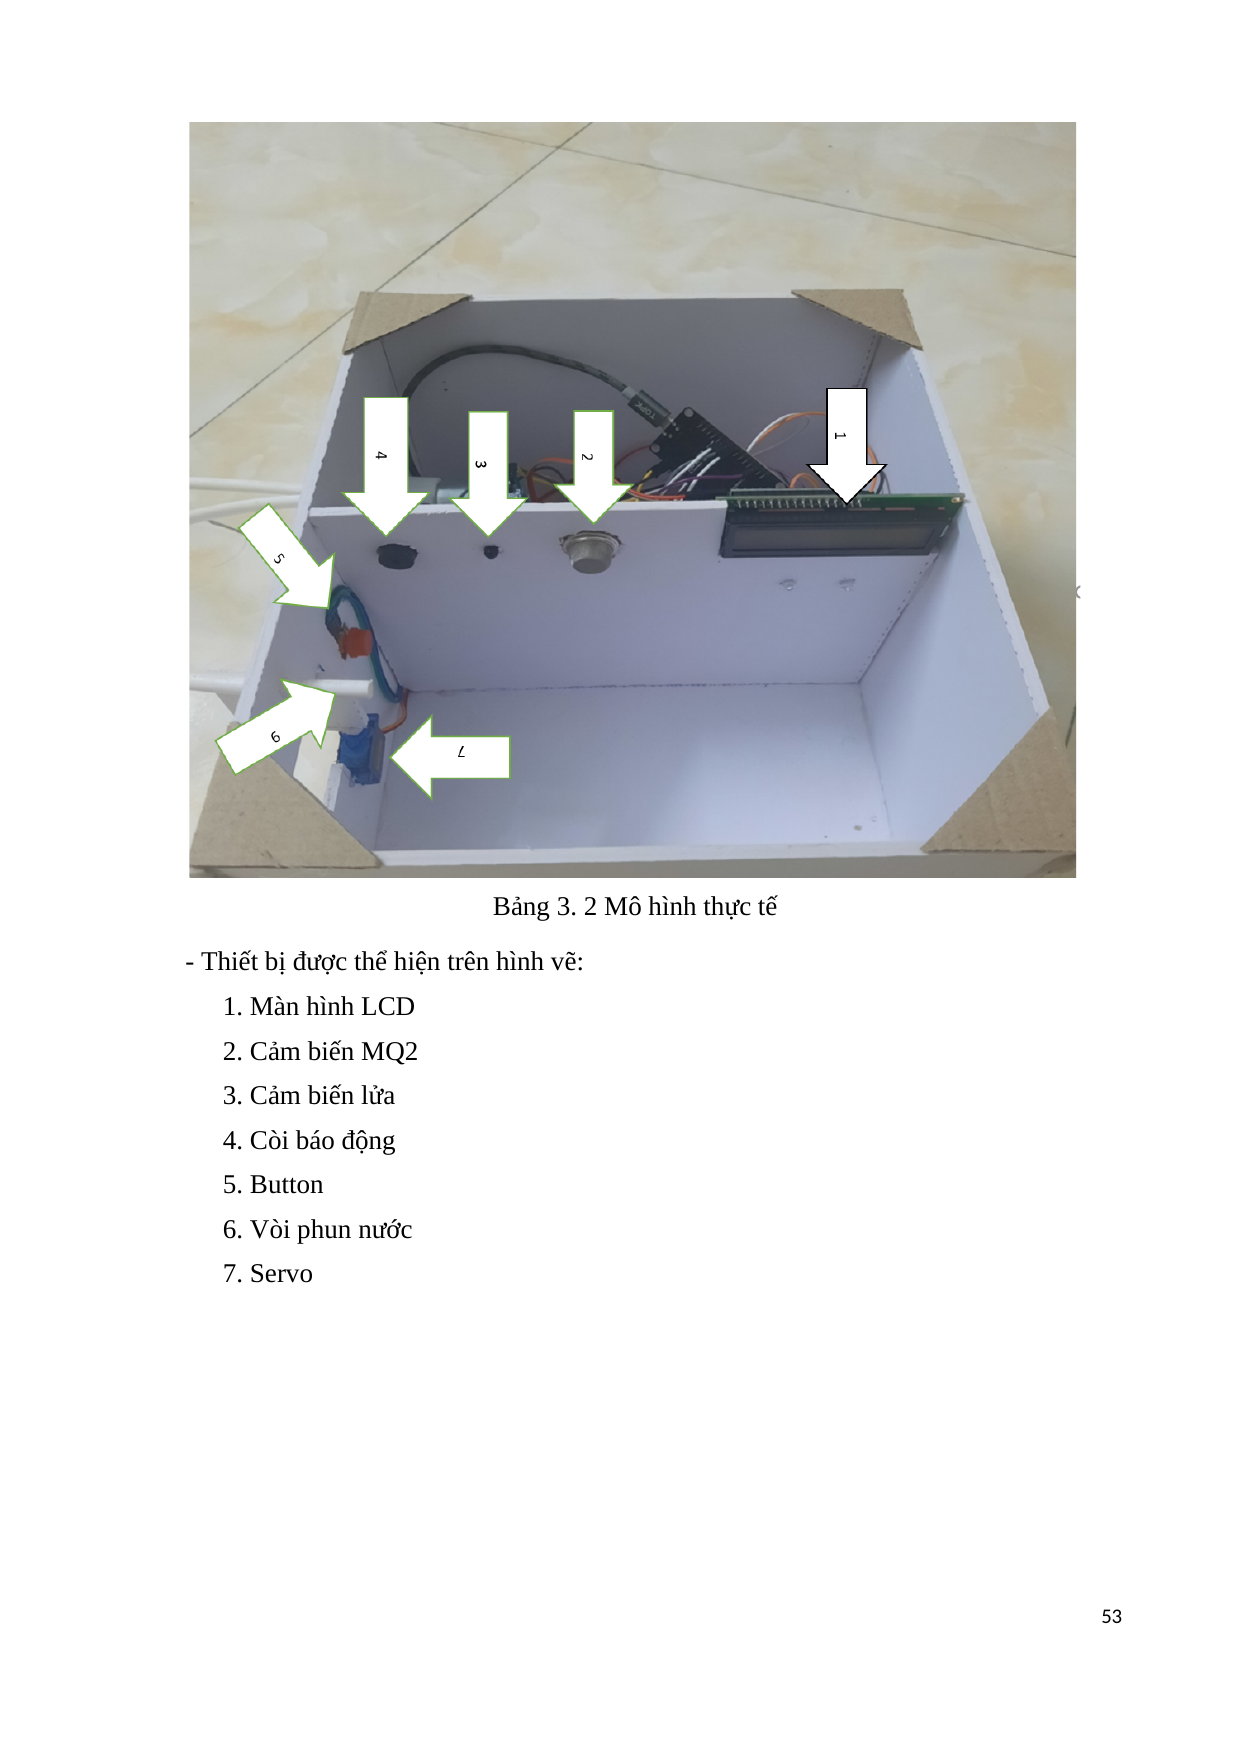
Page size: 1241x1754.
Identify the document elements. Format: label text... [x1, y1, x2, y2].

text 3. Cảm biến lửa [223, 1079, 1122, 1110]
text 6. Vòi phun nước [223, 1213, 1122, 1244]
text Bảng 3. 2 Mô hình thực tế [148, 890, 1122, 922]
text 2. Cảm biến MQ2 [223, 1034, 1122, 1066]
text 7. Servo [223, 1257, 1122, 1289]
text 5. Button [223, 1168, 1122, 1199]
text 1. Màn hình LCD [223, 990, 1122, 1021]
text 4. Còi báo động [223, 1124, 1122, 1155]
picture [189, 122, 1081, 878]
text - Thiết bị được thể hiện trên hình vẽ: [185, 945, 1122, 977]
